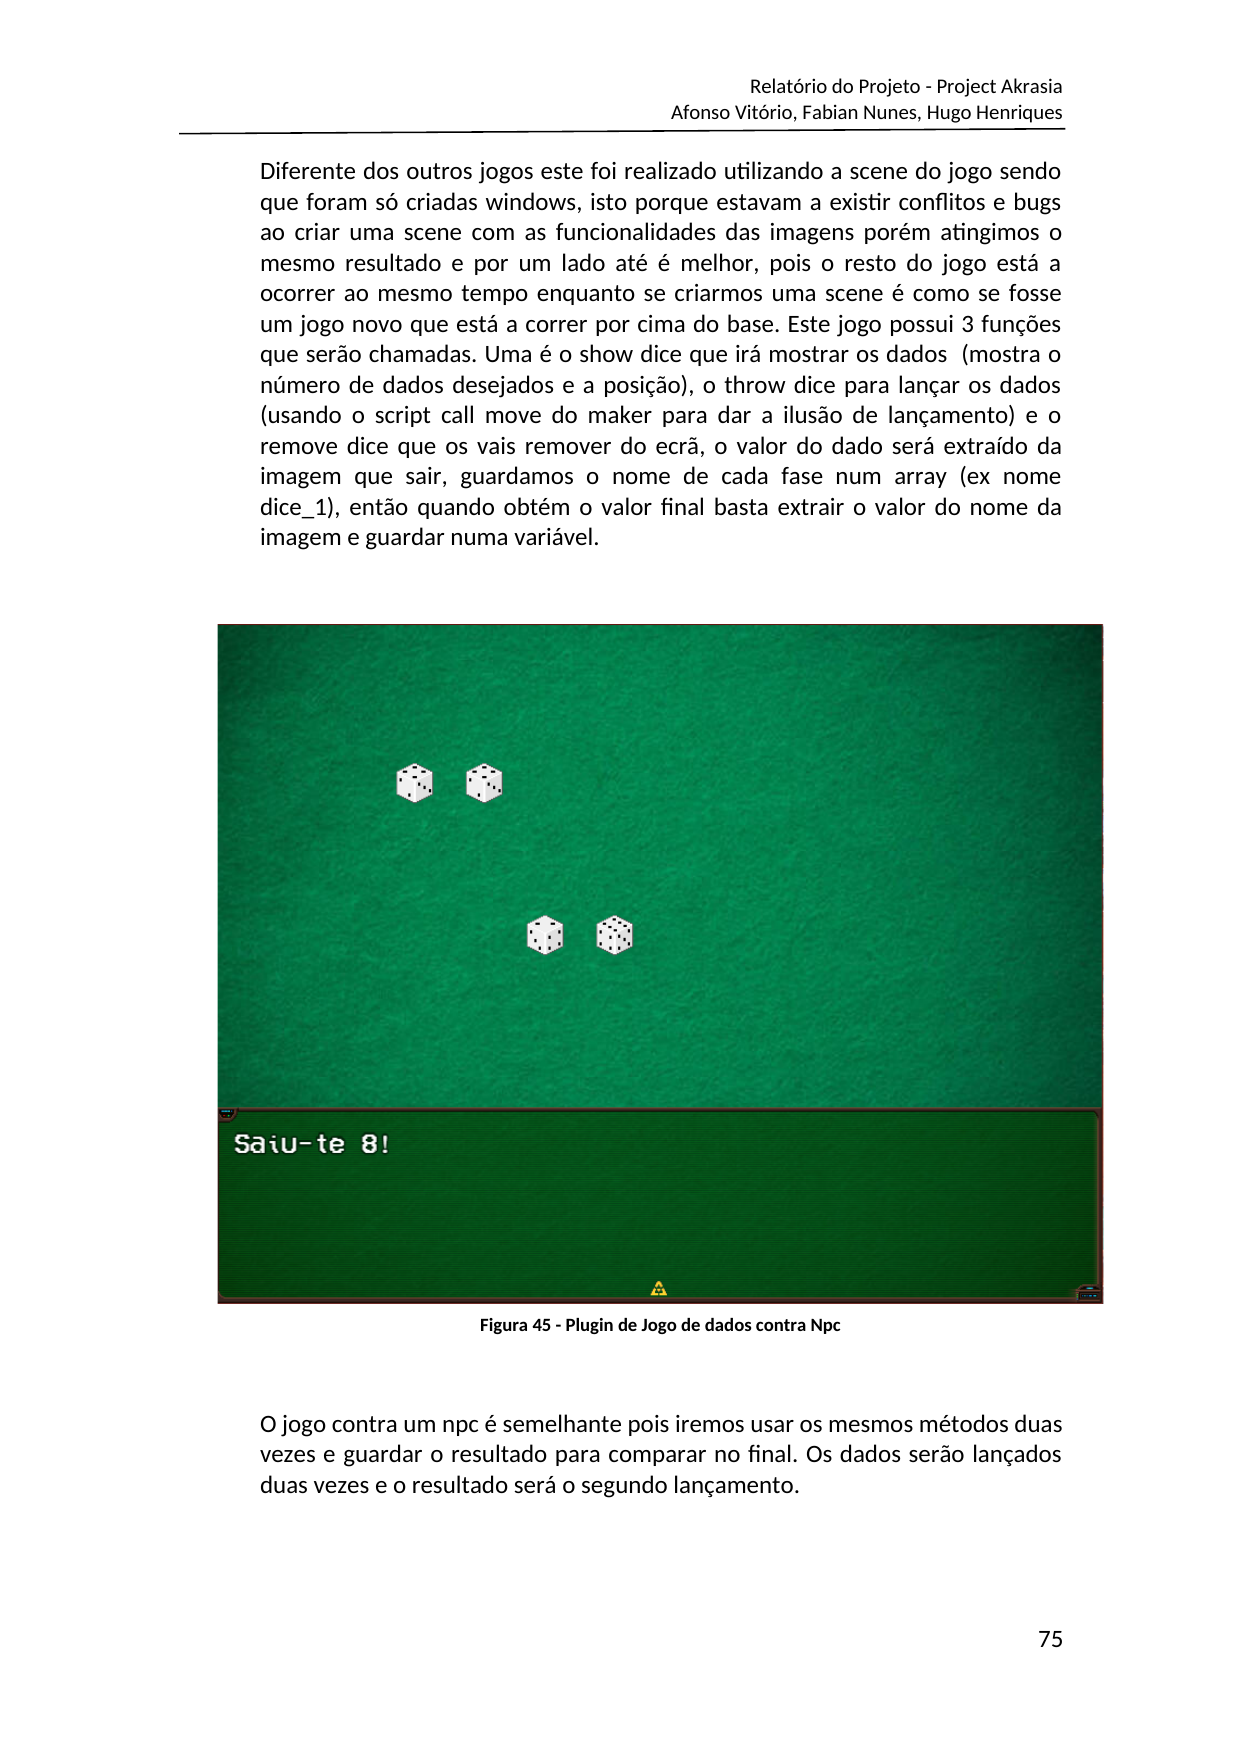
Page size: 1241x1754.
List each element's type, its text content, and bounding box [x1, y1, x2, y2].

text Diferente dos outros jogos este foi realizado utilizando a scene do jogo sendo que foram só criadas windows, isto porque estavam a existir conflitos e bugs ao criar uma scene com as funcionalidades das imagens porém atingimos o mesmo resultado e por um lado até é melhor, pois o resto do jogo está a ocorrer ao mesmo tempo enquanto se criarmos uma scene é como se fosse um jogo novo que está a correr por cima do base. Este jogo possui 3 funções que serão chamadas. Uma é o show dice que irá mostrar os dados (mostra o número de dados desejados e a posição), o throw dice para lançar os dados (usando o script call move do maker para dar a ilusão de lançamento) e o remove dice que os vais remover do ecrã, o valor do dado será extraído da imagem que sair, guardamos o nome de cada fase num array (ex nome dice_1), então quando obtém o valor final basta extrair o valor do nome da imagem e guardar numa variável. [260, 155, 1063, 552]
picture [217, 624, 1104, 1304]
text O jogo contra um npc é semelhante pois iremos usar os mesmos métodos duas vezes e guardar o resultado para comparar no final. Os dados serão lançados duas vezes e o resultado será o segundo lançamento. [260, 1408, 1063, 1500]
